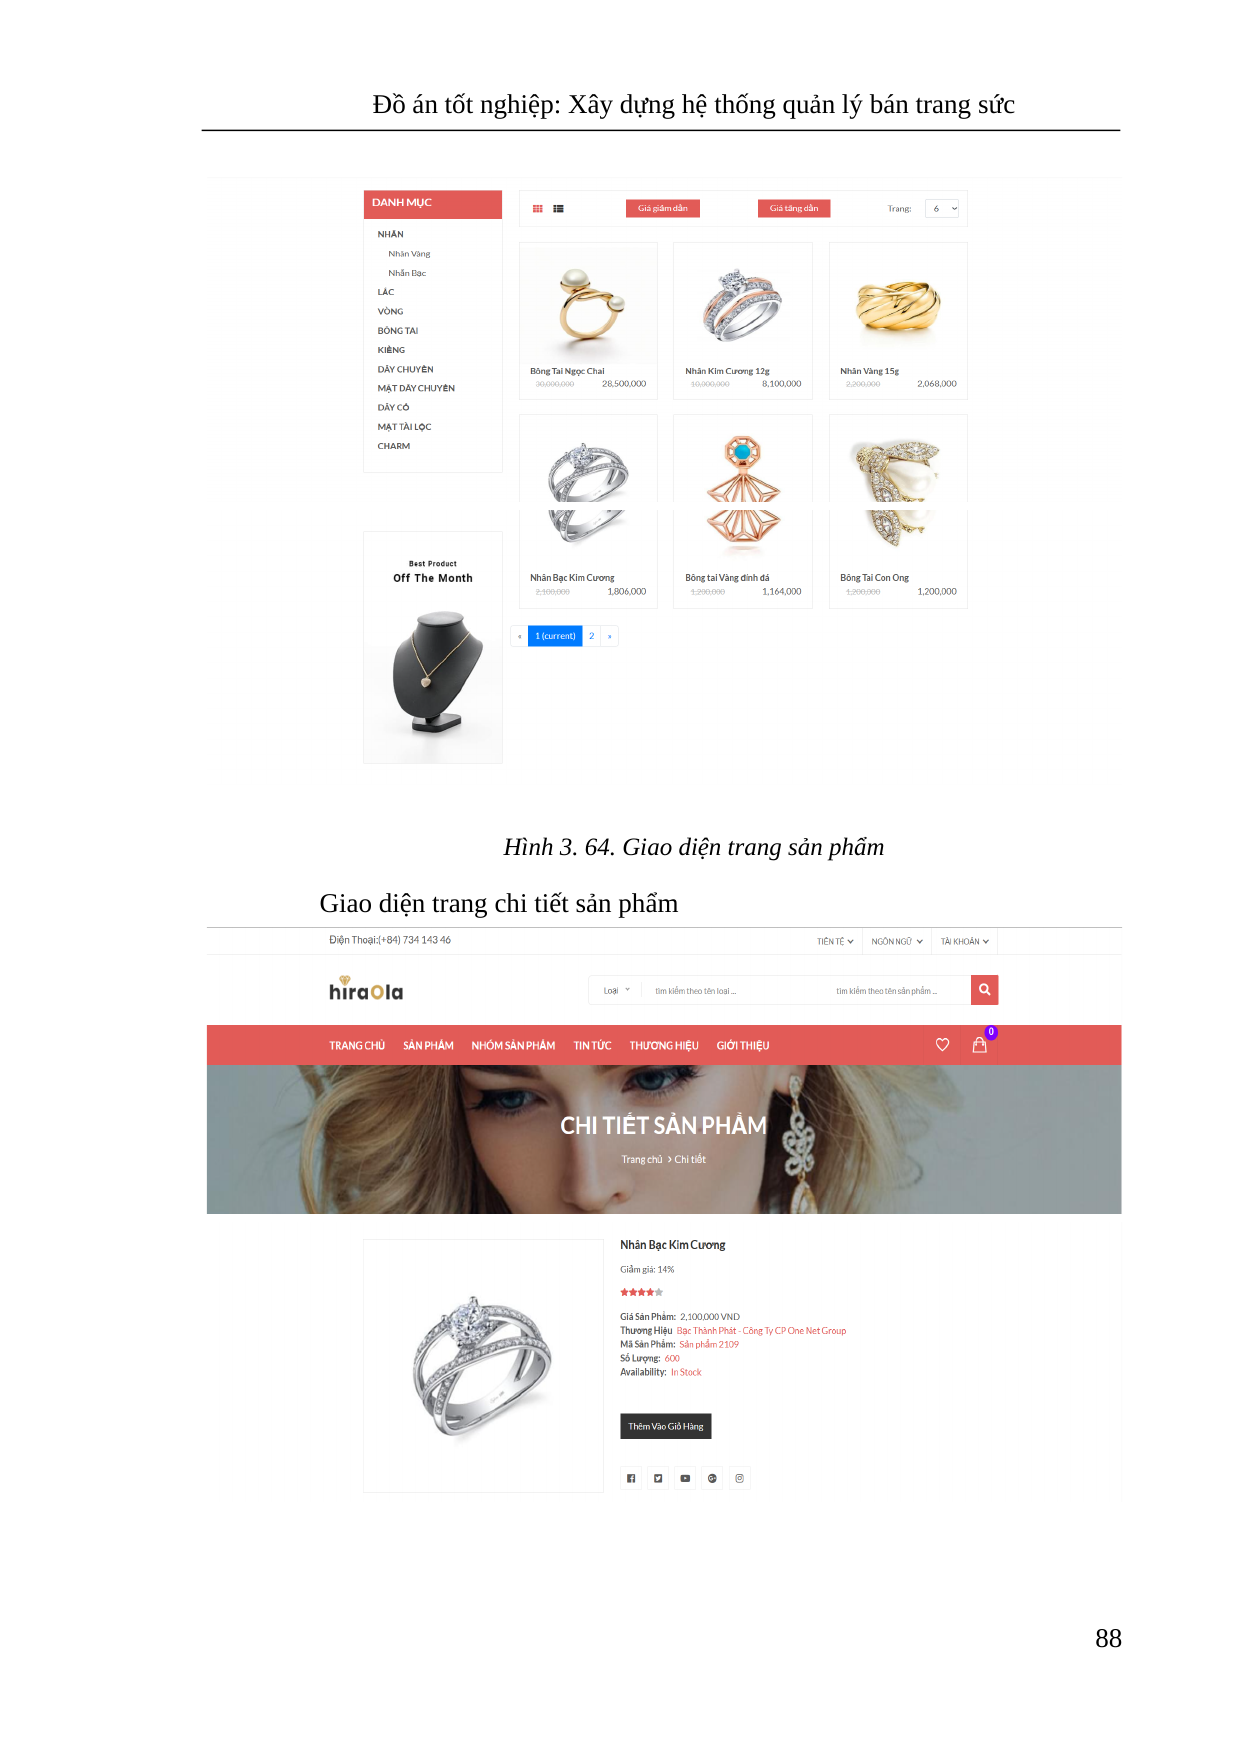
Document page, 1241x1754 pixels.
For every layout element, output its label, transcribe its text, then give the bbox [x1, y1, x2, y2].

picture [206, 927, 1123, 1214]
picture [206, 177, 1123, 502]
text Hình 3. 64. Giao diện trang sản phẩm [207, 832, 1122, 860]
picture [206, 1222, 1123, 1502]
text Giao diện trang chi tiết sản phẩm [319, 887, 1122, 918]
picture [206, 510, 1123, 785]
